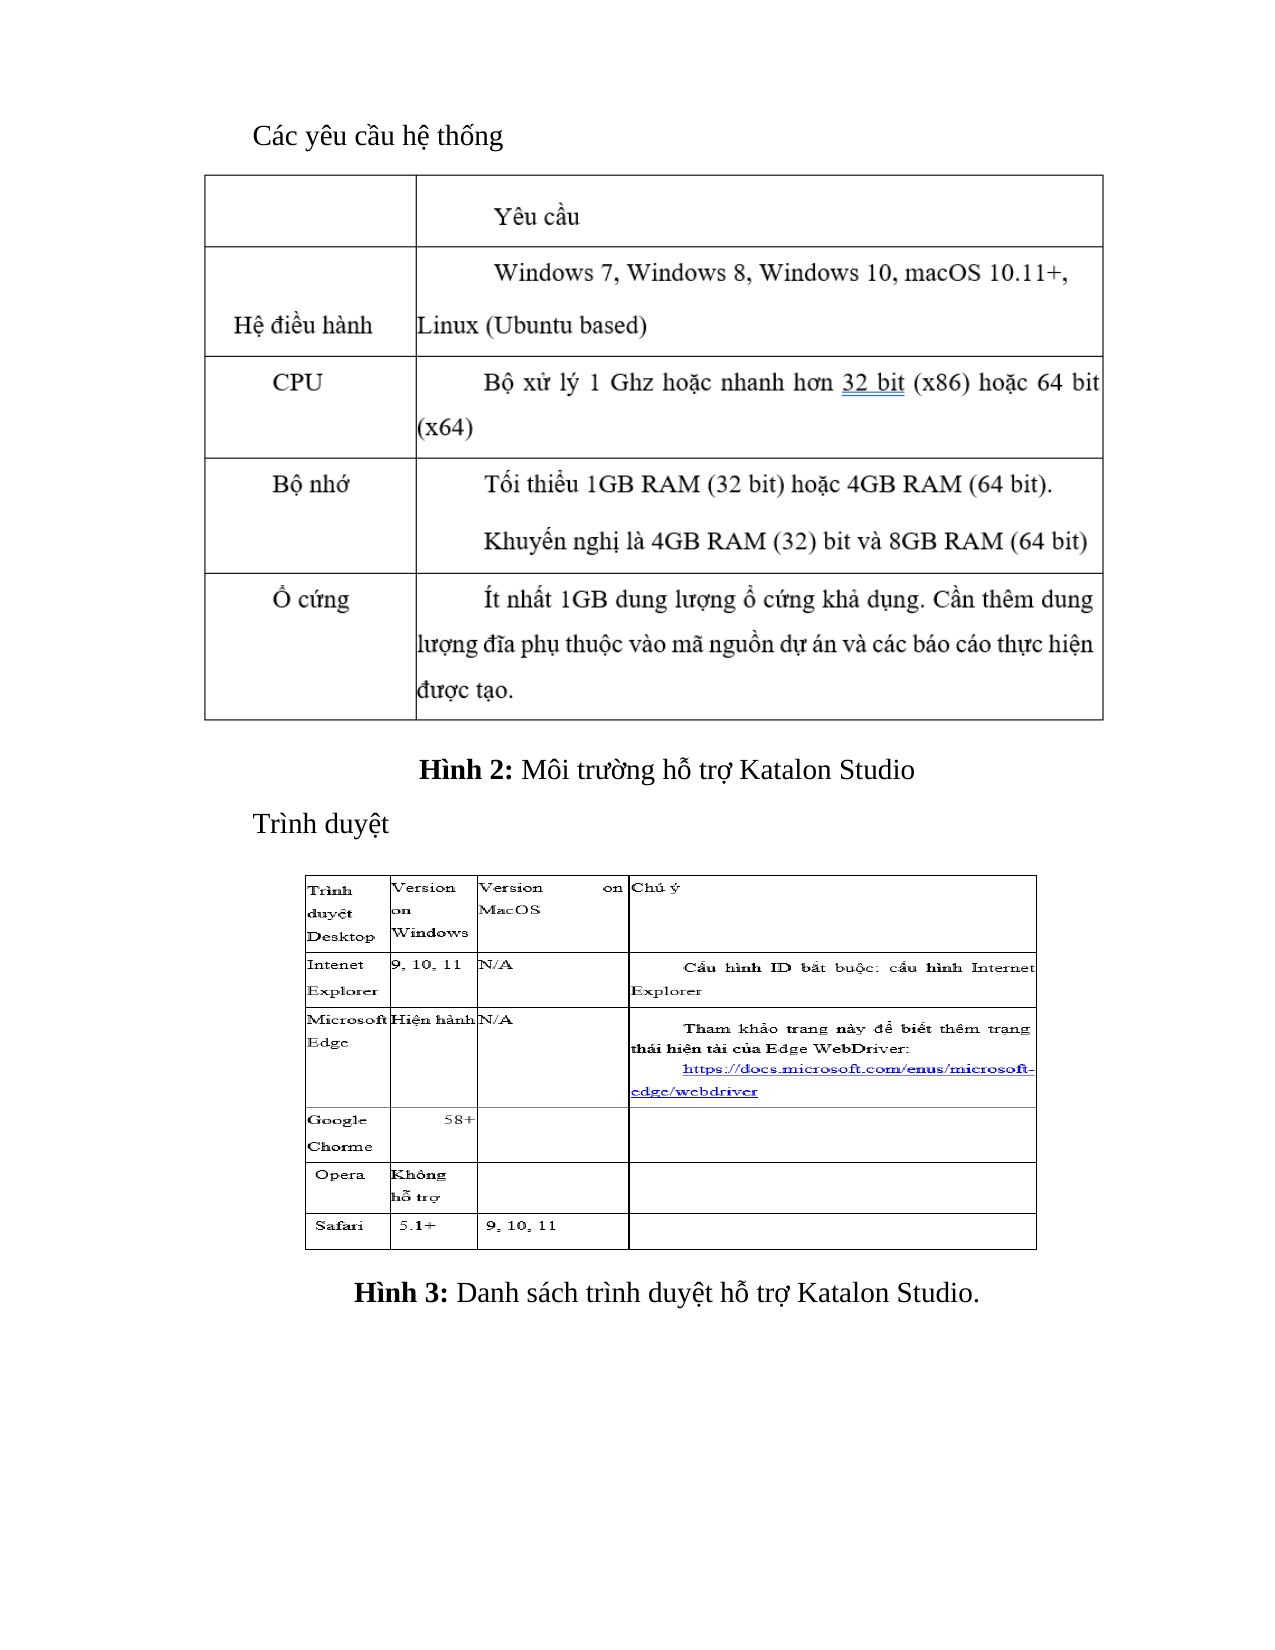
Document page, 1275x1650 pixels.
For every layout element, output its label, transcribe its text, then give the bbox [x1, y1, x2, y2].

picture [192, 168, 1107, 725]
text Hình 3: Danh sách trình duyệt hỗ trợ Katalon Studio. [177, 1275, 1157, 1308]
text Hình 2: Môi trường hỗ trợ Katalon Studio [177, 752, 1157, 786]
text Trình duyệt [177, 806, 1157, 840]
picture [290, 870, 1044, 1253]
text Các yêu cầu hệ thống [177, 118, 1157, 152]
